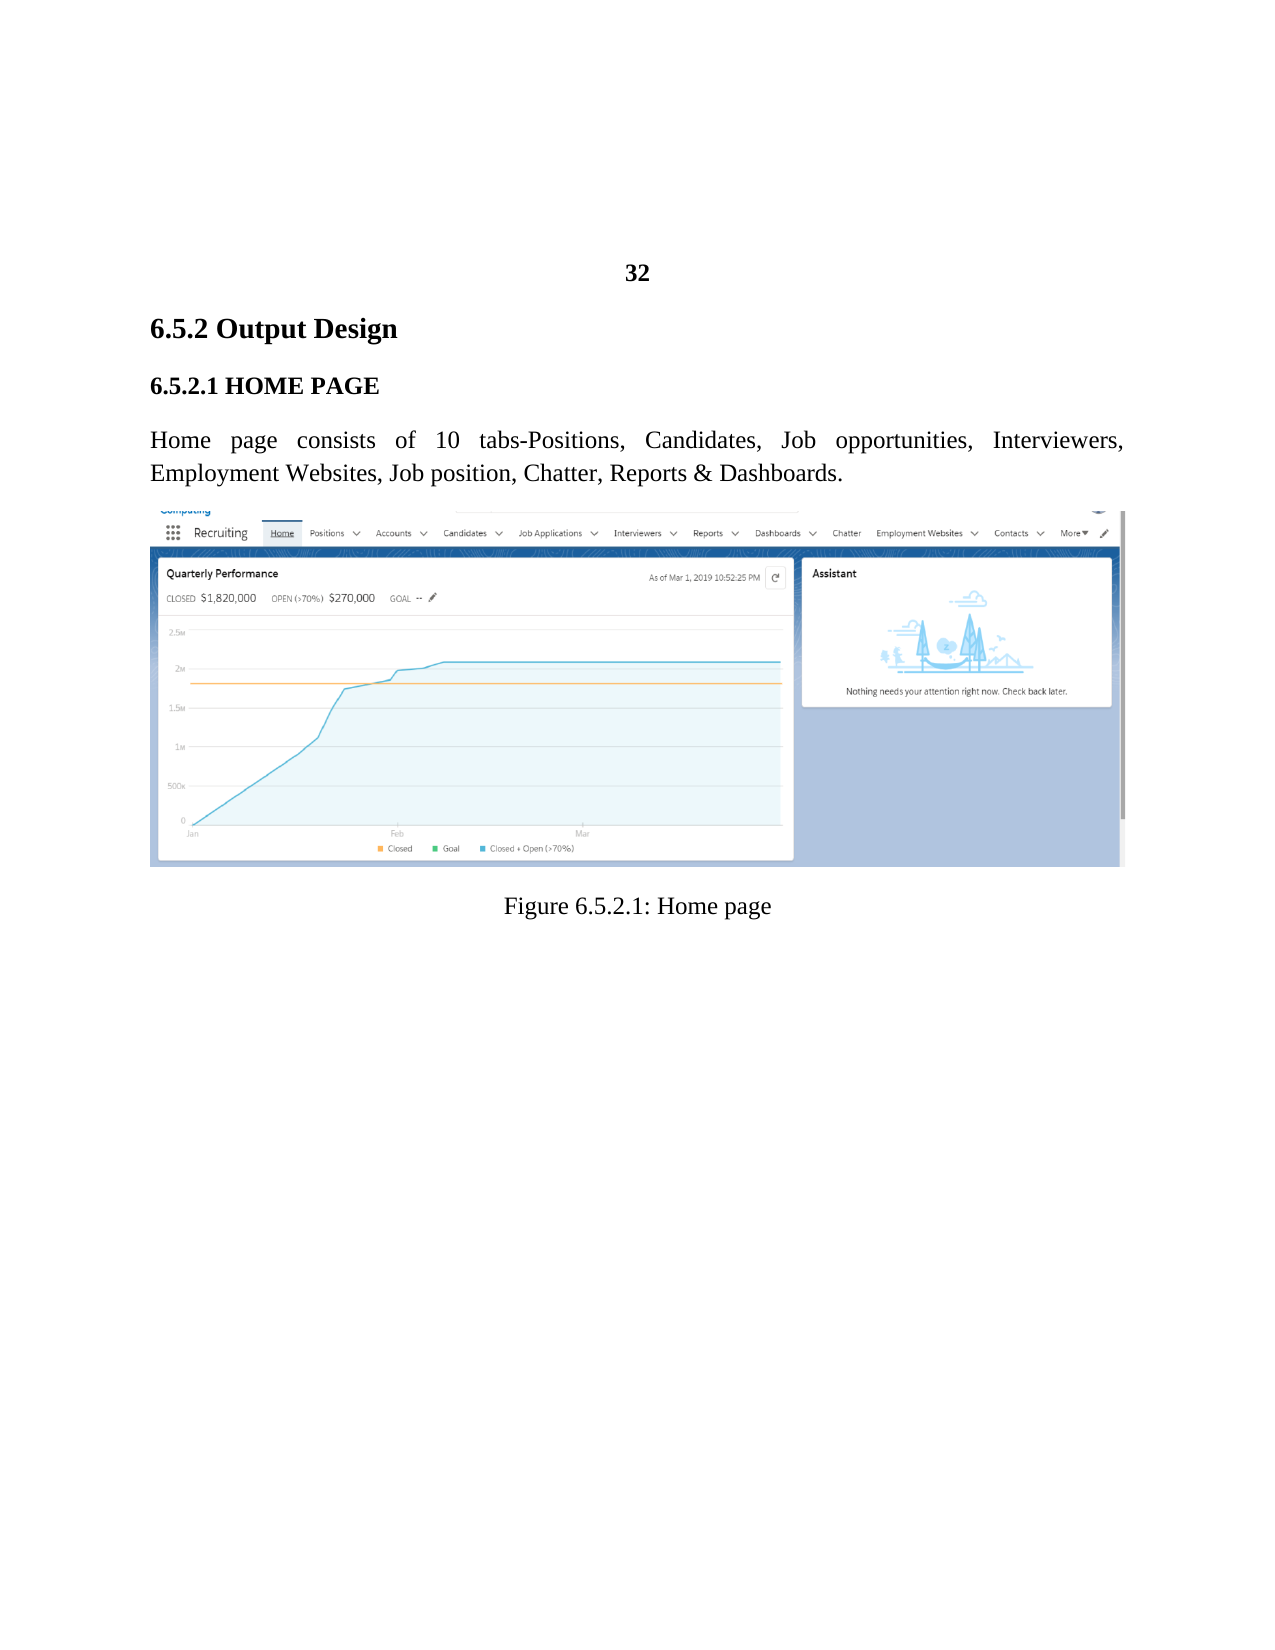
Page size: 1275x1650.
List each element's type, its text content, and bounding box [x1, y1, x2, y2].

text 32 [150, 258, 1125, 286]
text 6.5.2.1 HOME PAGE [150, 371, 1125, 400]
picture [150, 511, 1125, 867]
text 6.5.2 Output Design [150, 312, 1125, 345]
text Home page consists of 10 tabs-Positions, Candidates, Job opportunities, Interviewers, Employment Websites, Job position, Chatter, Reports & Dashboards. [150, 425, 1125, 487]
text Figure 6.5.2.1: Home page [150, 891, 1125, 920]
